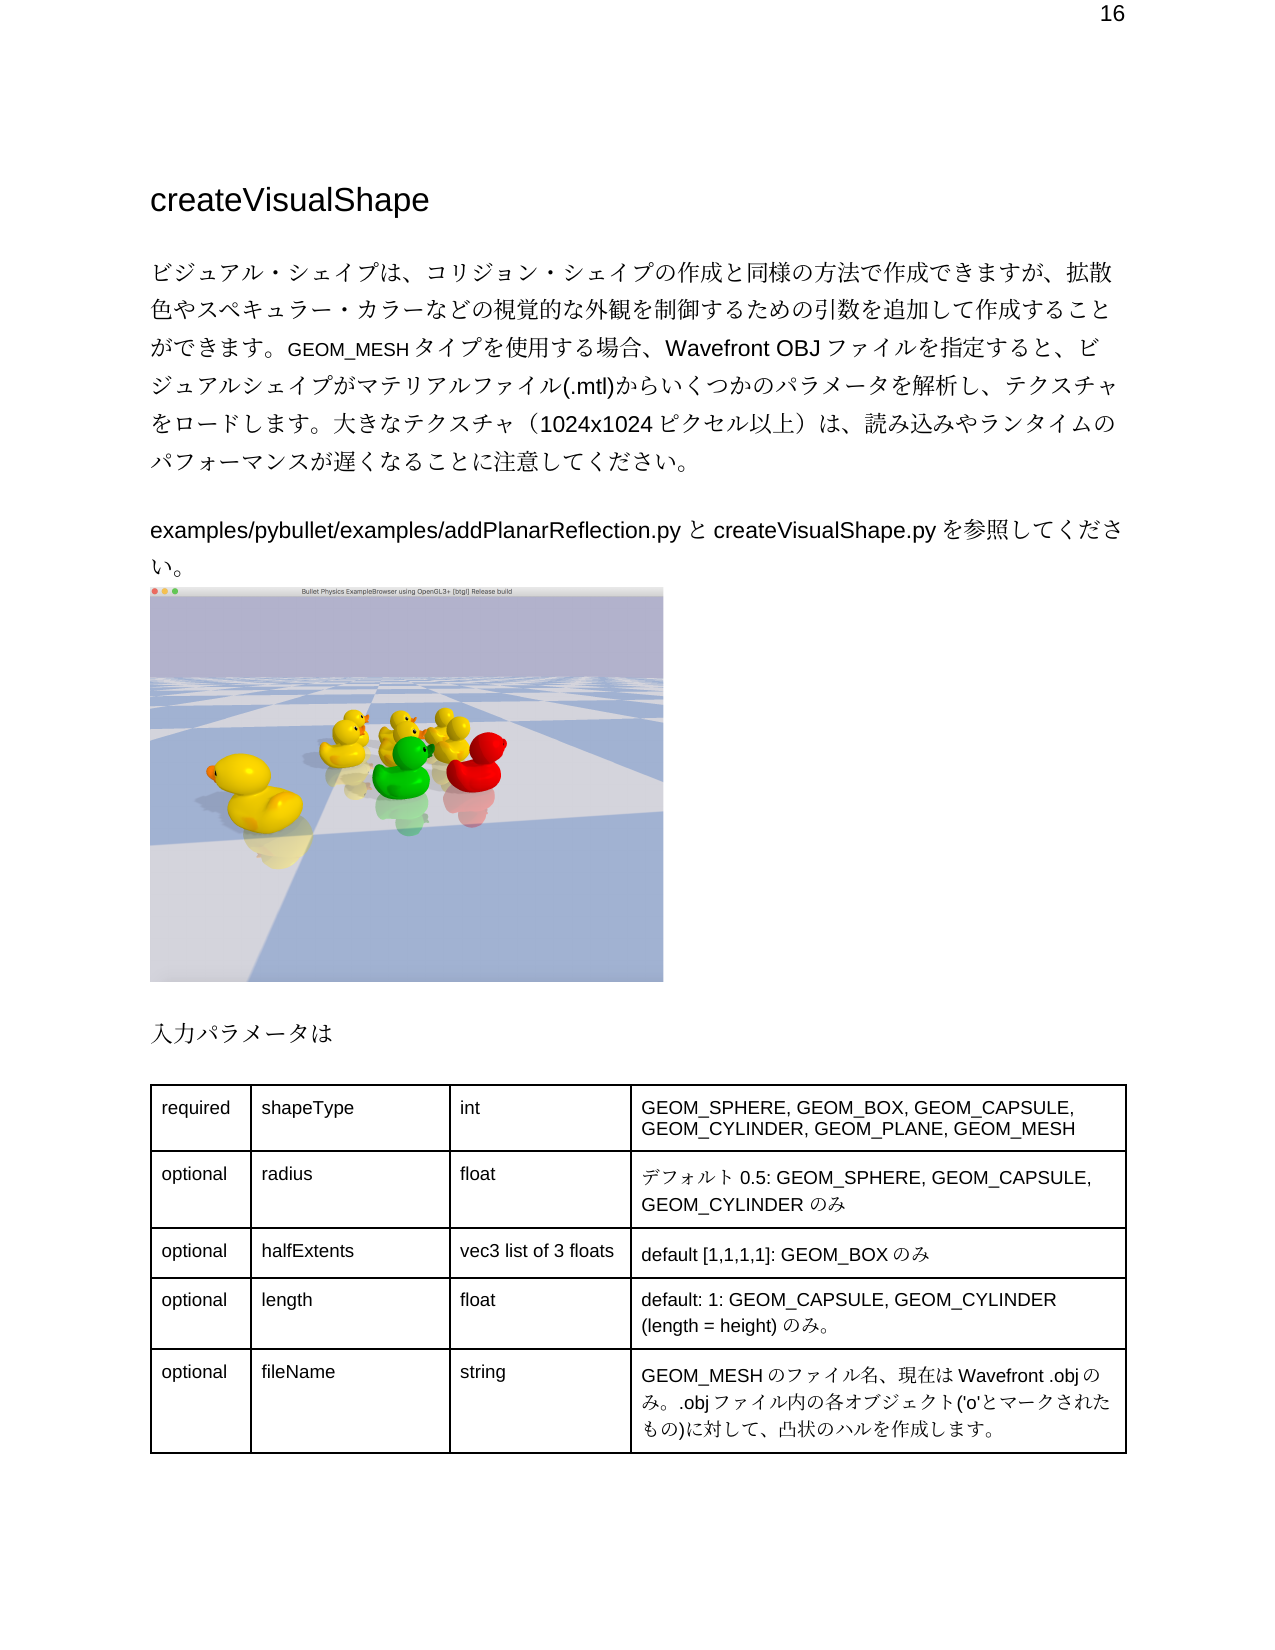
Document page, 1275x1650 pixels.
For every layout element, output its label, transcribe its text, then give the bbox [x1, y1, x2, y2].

table_header shapeType [252, 1086, 449, 1150]
table_cell length [252, 1279, 449, 1348]
table_header GEOM_SPHERE, GEOM_BOX, GEOM_CAPSULE, GEOM_CYLINDER, GEOM_PLANE, GEOM_MESH [632, 1086, 1125, 1150]
table_cell optional [152, 1350, 250, 1452]
table_cell radius [252, 1152, 449, 1227]
table_cell vec3 list of 3 floats [451, 1229, 630, 1277]
table_cell fileName [252, 1350, 449, 1452]
table_header int [451, 1086, 630, 1150]
picture [150, 587, 664, 982]
table_cell halfExtents [252, 1229, 449, 1277]
table_cell optional [152, 1152, 250, 1227]
table_cell optional [152, 1279, 250, 1348]
table_cell string [451, 1350, 630, 1452]
table_cell optional [152, 1229, 250, 1277]
table_cell float [451, 1152, 630, 1227]
table_cell デフォルト 0.5: GEOM_SPHERE, GEOM_CAPSULE, GEOM_CYLINDER のみ [632, 1152, 1125, 1227]
table_cell default [1,1,1,1]: GEOM_BOXのみ [632, 1229, 1125, 1277]
text examples/pybullet/examples/addPlanarReflection.pyとcreateVisualShape.pyを参照してください。 [150, 512, 1125, 582]
text 入力パラメータは [150, 1016, 1125, 1049]
text ビジュアル・シェイプは、コリジョン・シェイプの作成と同様の方法で作成できますが、拡散色やスペキュラー・カラーなどの視覚的な外観を制御するための引数を追加して作成することができます。GEOM_MESHタイプを使用する場合、Wavefront OBJファイルを指定すると、ビジュアルシェイプがマテリアルファイル(.mtl)からいくつかのパラメータを解析し、テクスチャをロードします。大きなテクスチャ（1024x1024ピクセル以上）は、読み込みやランタイムのパフォーマンスが遅くなることに注意してください。 [150, 254, 1125, 477]
text createVisualShape [150, 180, 1125, 219]
table_cell float [451, 1279, 630, 1348]
table_cell GEOM_MESHのファイル名、現在はWavefront .objのみ。.objファイル内の各オブジェクト('o'とマークされたもの)に対して、凸状のハルを作成します。 [632, 1350, 1125, 1452]
table_cell default: 1: GEOM_CAPSULE, GEOM_CYLINDER (length = height) のみ。 [632, 1279, 1125, 1348]
table_header required [152, 1086, 250, 1150]
